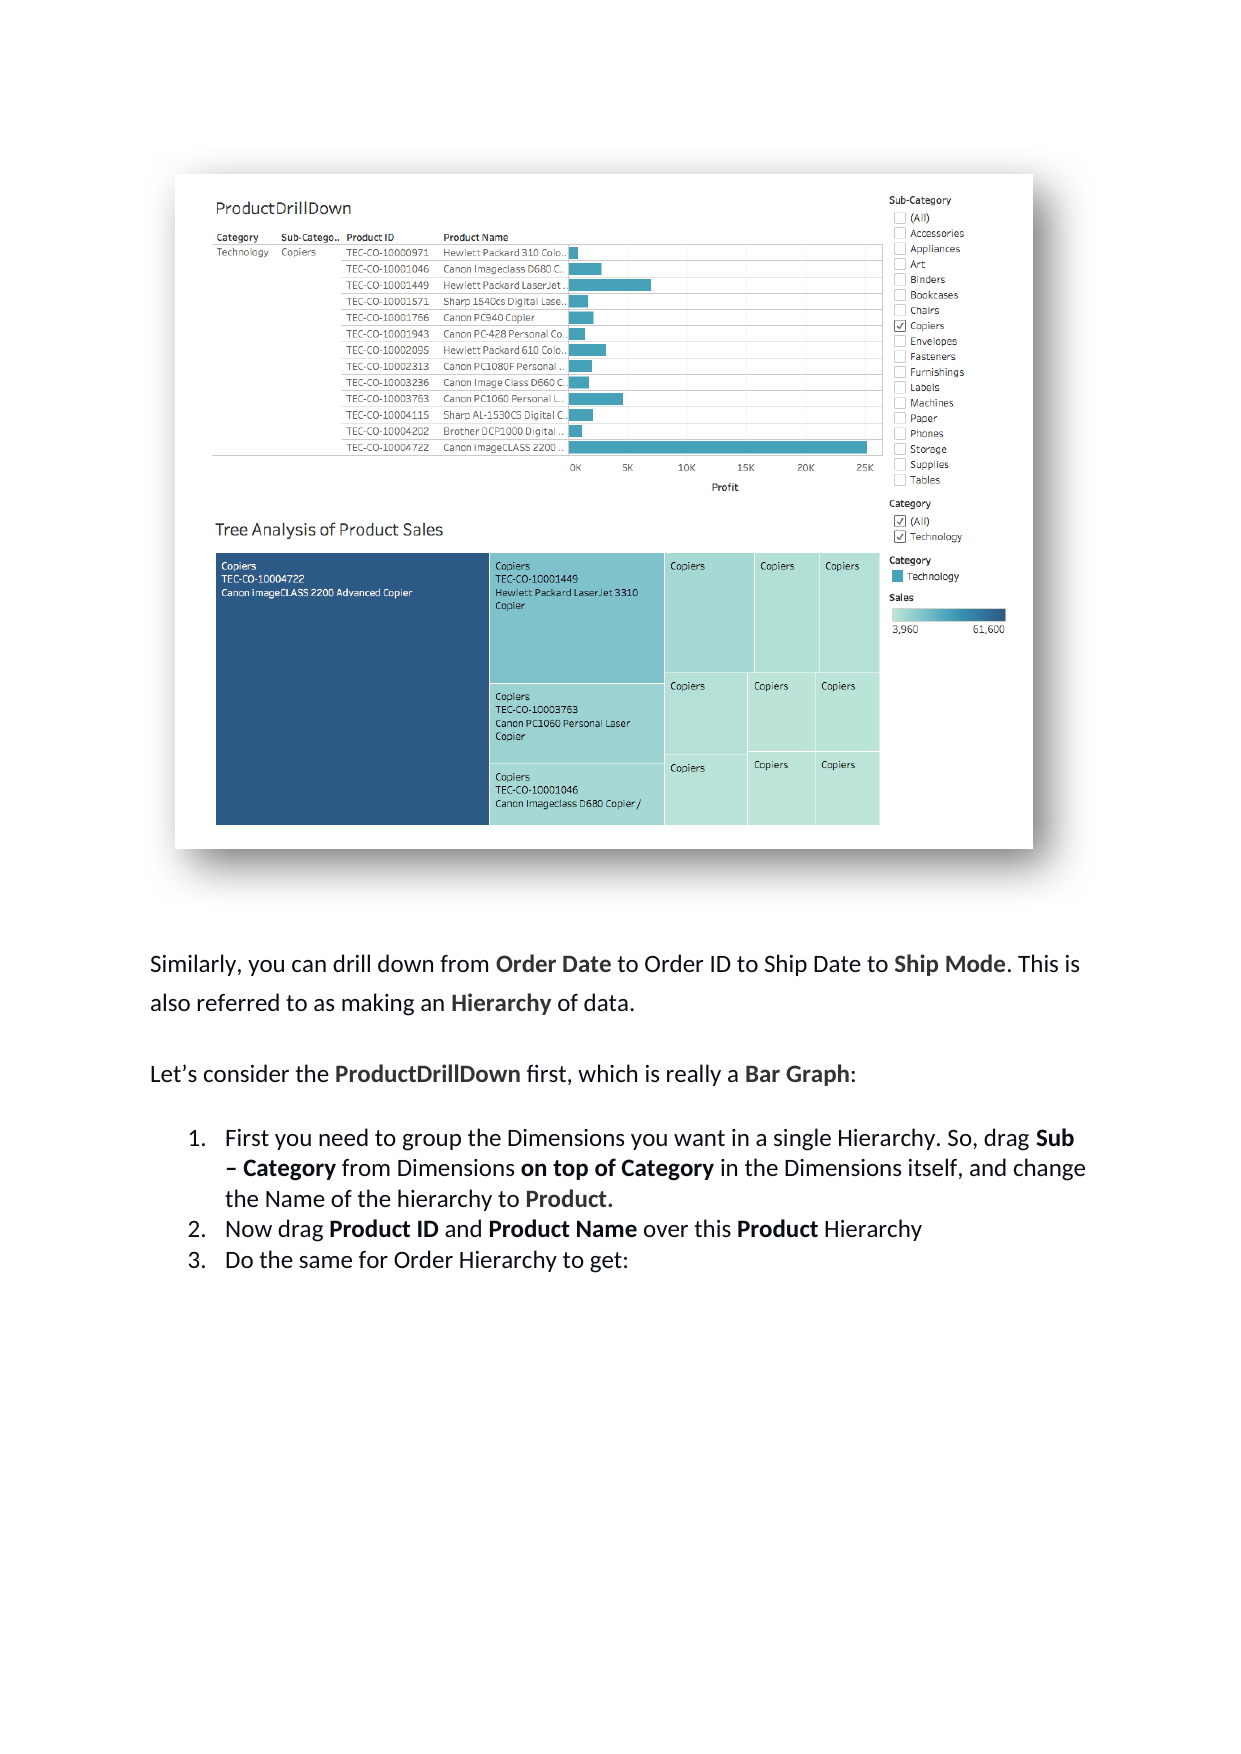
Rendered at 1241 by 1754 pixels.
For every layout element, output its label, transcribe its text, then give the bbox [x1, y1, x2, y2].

list Now drag Product ID and Product Name over this Product Hierarchy [187, 1213, 1090, 1244]
picture [175, 174, 1033, 849]
list First you need to group the Dimensions you want in a single Hierarchy. So, drag Sub – Category from Dimensions on top of Category in the Dimensions itself, and change the Name of the hierarchy to Product. [187, 1122, 1090, 1213]
list Do the same for Order Hierarchy to get: [187, 1244, 1090, 1274]
text Similarly, you can drill down from Order Date to Order ID to Ship Date to Ship Mode. This is also referred to as making an Hierarchy of data. [150, 939, 1090, 1017]
text Let’s consider the ProductDrillDown first, which is really a Bar Graph: [150, 1050, 1090, 1089]
